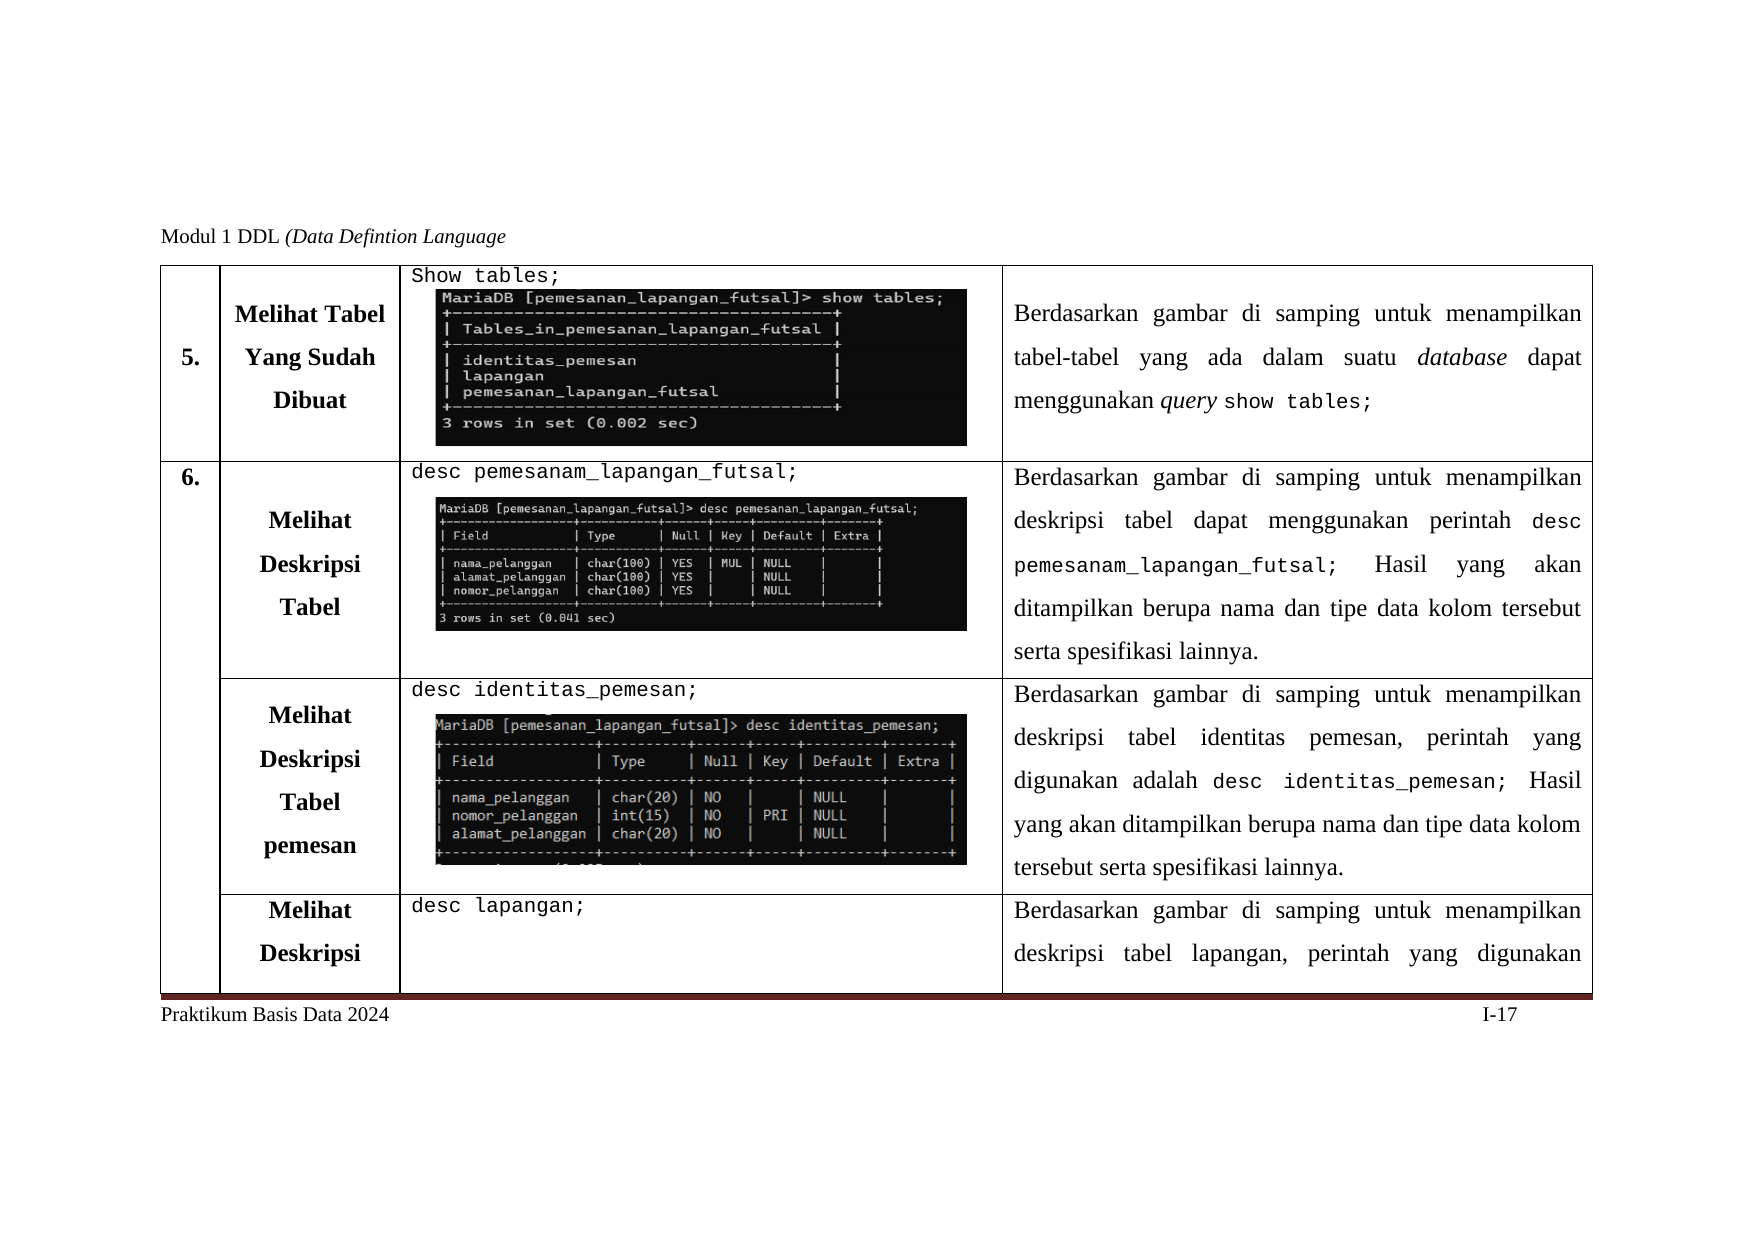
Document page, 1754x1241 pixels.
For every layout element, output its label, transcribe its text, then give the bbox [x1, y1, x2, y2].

table_cell desc lapangan; [401, 895, 1002, 993]
table_cell Berdasarkan gambar di samping untuk menampilkan deskripsi tabel dapat menggunakan perintah desc pemesanam_lapangan_futsal; Hasil yang akan ditampilkan berupa nama dan tipe data kolom tersebut serta spesifikasi lainnya. [1003, 462, 1592, 678]
table_cell Melihat Deskripsi Tabel pemesan [221, 679, 399, 894]
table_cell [221, 895, 399, 993]
table_cell desc pemesanam_lapangan_futsal; [401, 462, 1002, 678]
table_cell 6. [161, 462, 219, 993]
table_cell Berdasarkan gambar di samping untuk menampilkan deskripsi tabel identitas pemesan, perintah yang digunakan adalah desc identitas_pemesan; Hasil yang akan ditampilkan berupa nama dan tipe data kolom tersebut serta spesifikasi lainnya. [1003, 679, 1592, 894]
table_cell Melihat Tabel Yang Sudah Dibuat [221, 266, 399, 461]
picture [435, 714, 967, 865]
picture [435, 497, 967, 631]
table_cell desc identitas_pemesan; [401, 679, 1002, 894]
picture [435, 289, 967, 448]
table_cell Melihat Deskripsi Tabel [221, 462, 399, 678]
table_cell 5. [161, 266, 219, 461]
table_cell Berdasarkan gambar di samping untuk menampilkan tabel-tabel yang ada dalam suatu database dapat menggunakan query show tables; [1003, 266, 1592, 461]
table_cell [1003, 895, 1592, 993]
table_cell Show tables; [401, 266, 1002, 461]
